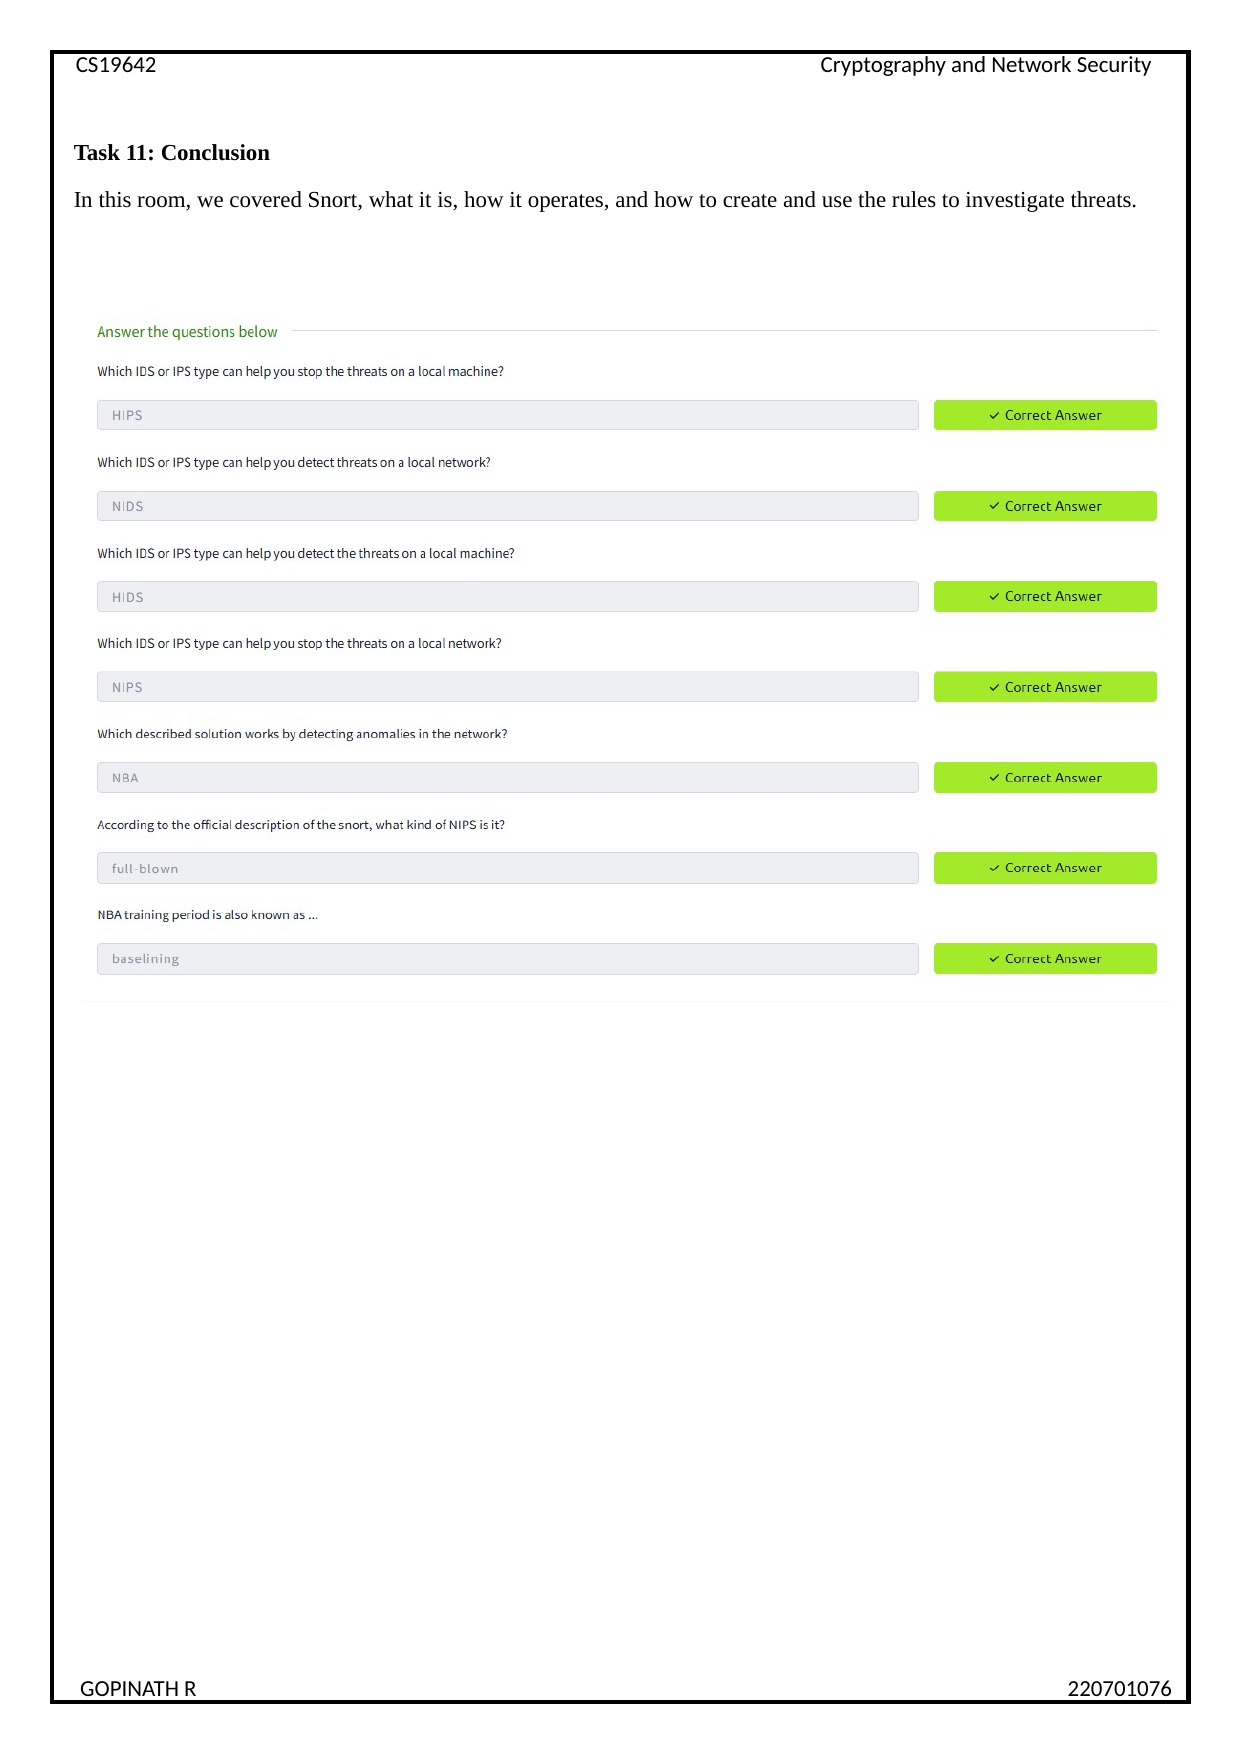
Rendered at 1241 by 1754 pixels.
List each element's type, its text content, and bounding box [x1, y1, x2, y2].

text In this room, we covered Snort, what it is, how it operates, and how to create and use the rules to investigate threats. [73, 186, 1166, 212]
text Task 11: Conclusion [73, 139, 1172, 165]
picture [81, 318, 1172, 1002]
